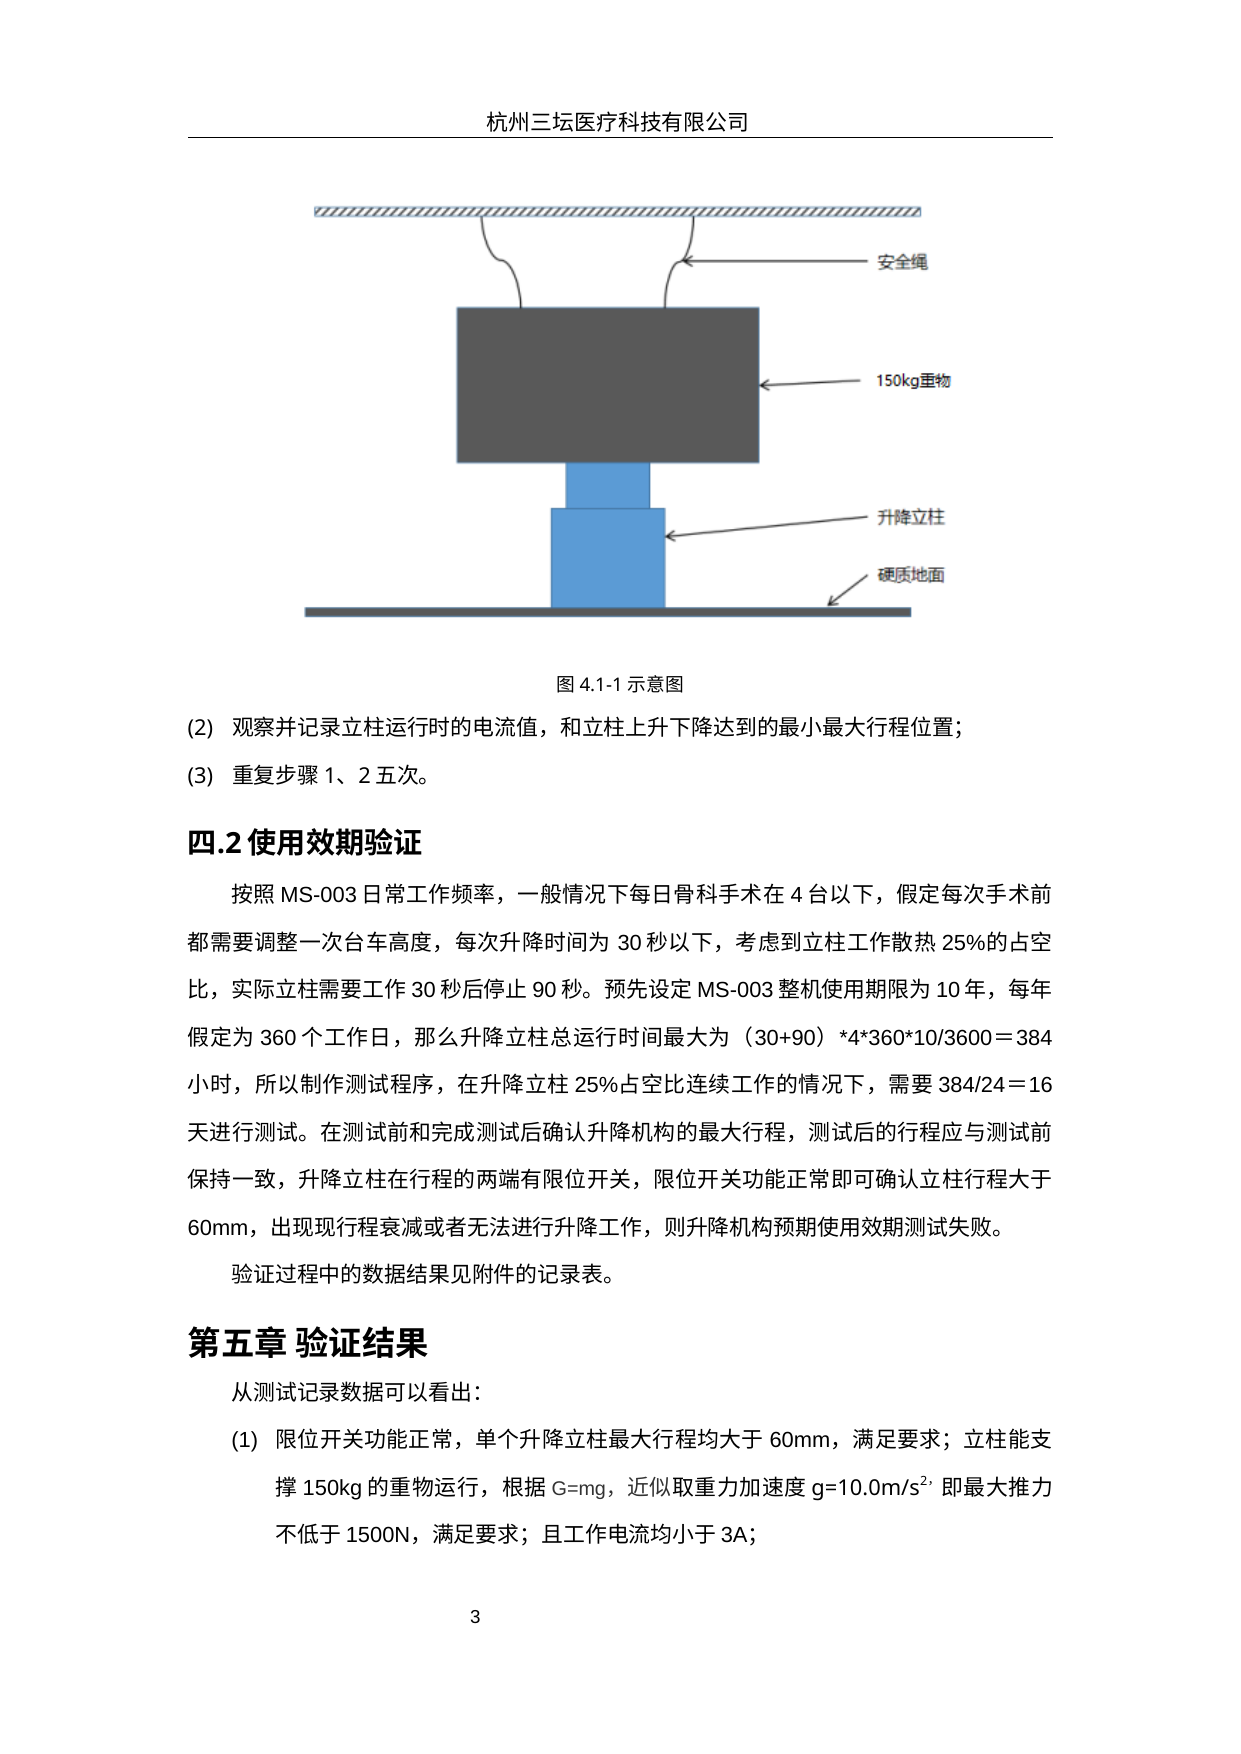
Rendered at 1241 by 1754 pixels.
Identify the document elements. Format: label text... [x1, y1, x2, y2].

text 验证过程中的数据结果见附件的记录表。 [187, 1257, 980, 1289]
list 按照MS-003日常工作频率，一般情况下每日骨科手术在4台以下，假定每次手术前都需要调整一次台车高度，每次升降时间为30秒以下，考虑到立柱工作散热25%的占空比，实际立柱需要工作30秒后停止90秒。预先设定MS-003整机使用期限为10年，每年假定为360个工作日，那么升降立柱总运行时间最大为（30+90）*4*360*10/3600＝384小时，所以制作测试程序，在升降立柱25%占空比连续工作的情况下，需要384/24＝16天进行测试。在测试前和完成测试后确认升降机构的最大行程，测试后的行程应与测试前保持一致，升降立柱在行程的两端有限位开关，限位开关功能正常即可确认立柱行程大于60mm，出现现行程衰减或者无法进行升降工作，则升降机构预期使用效期测试失败。 [187, 877, 1053, 1241]
list 验证结果 [187, 1317, 1053, 1365]
list 观察并记录立柱运行时的电流值，和立柱上升下降达到的最小最大行程位置； [187, 710, 1053, 742]
picture [242, 158, 998, 657]
list 限位开关功能正常，单个升降立柱最大行程均大于60mm，满足要求；立柱能支撑150kg的重物运行，根据G=mg，近似取重力加速度g=10.0m/s2，即最大推力不低于1500N，满足要求；且工作电流均小于3A； [231, 1422, 1053, 1549]
list 从测试记录数据可以看出： [187, 1375, 1053, 1406]
list 重复步骤1、2五次。 [187, 758, 1053, 790]
text 图 4.1-1 示意图 [187, 669, 1053, 697]
list 使用效期验证 [187, 820, 1053, 862]
